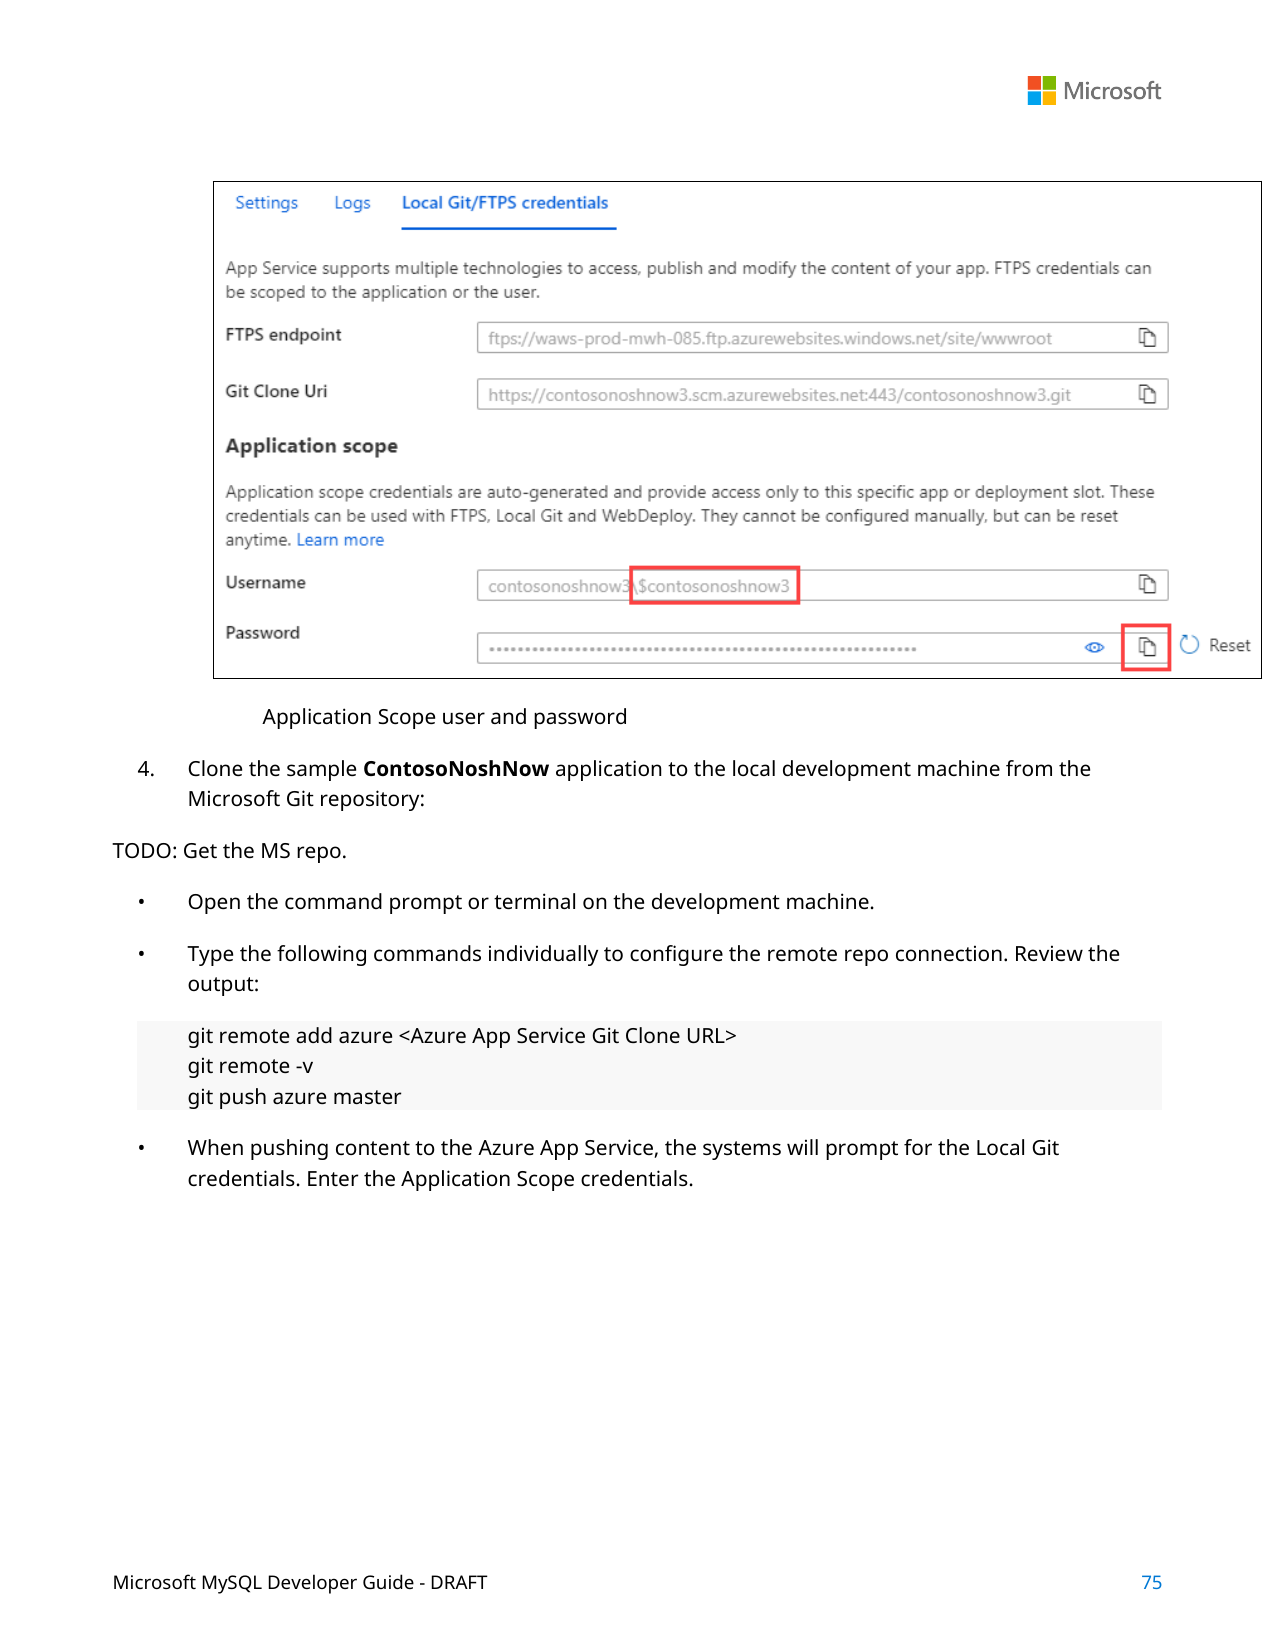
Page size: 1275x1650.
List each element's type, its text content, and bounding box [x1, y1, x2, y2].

list Application Scope user and password [212, 702, 1162, 731]
picture [214, 182, 1261, 678]
list Clone the sample ContosoNoshNow application to the local development machine from the Microsoft Git repository: [137, 754, 1162, 813]
picture [1026, 75, 1163, 107]
list Type the following commands individually to configure the remote repo connection. Review the output: [137, 939, 1162, 998]
list git remote add azure <Azure App Service Git Clone URL> git remote -v git push azure master [137, 1021, 1162, 1110]
text TODO: Get the MS repo. [112, 836, 1162, 864]
list When pushing content to the Azure App Service, the systems will prompt for the Local Git credentials. Enter the Application Scope credentials. [137, 1133, 1162, 1192]
list Open the command prompt or terminal on the development machine. [137, 887, 1162, 916]
